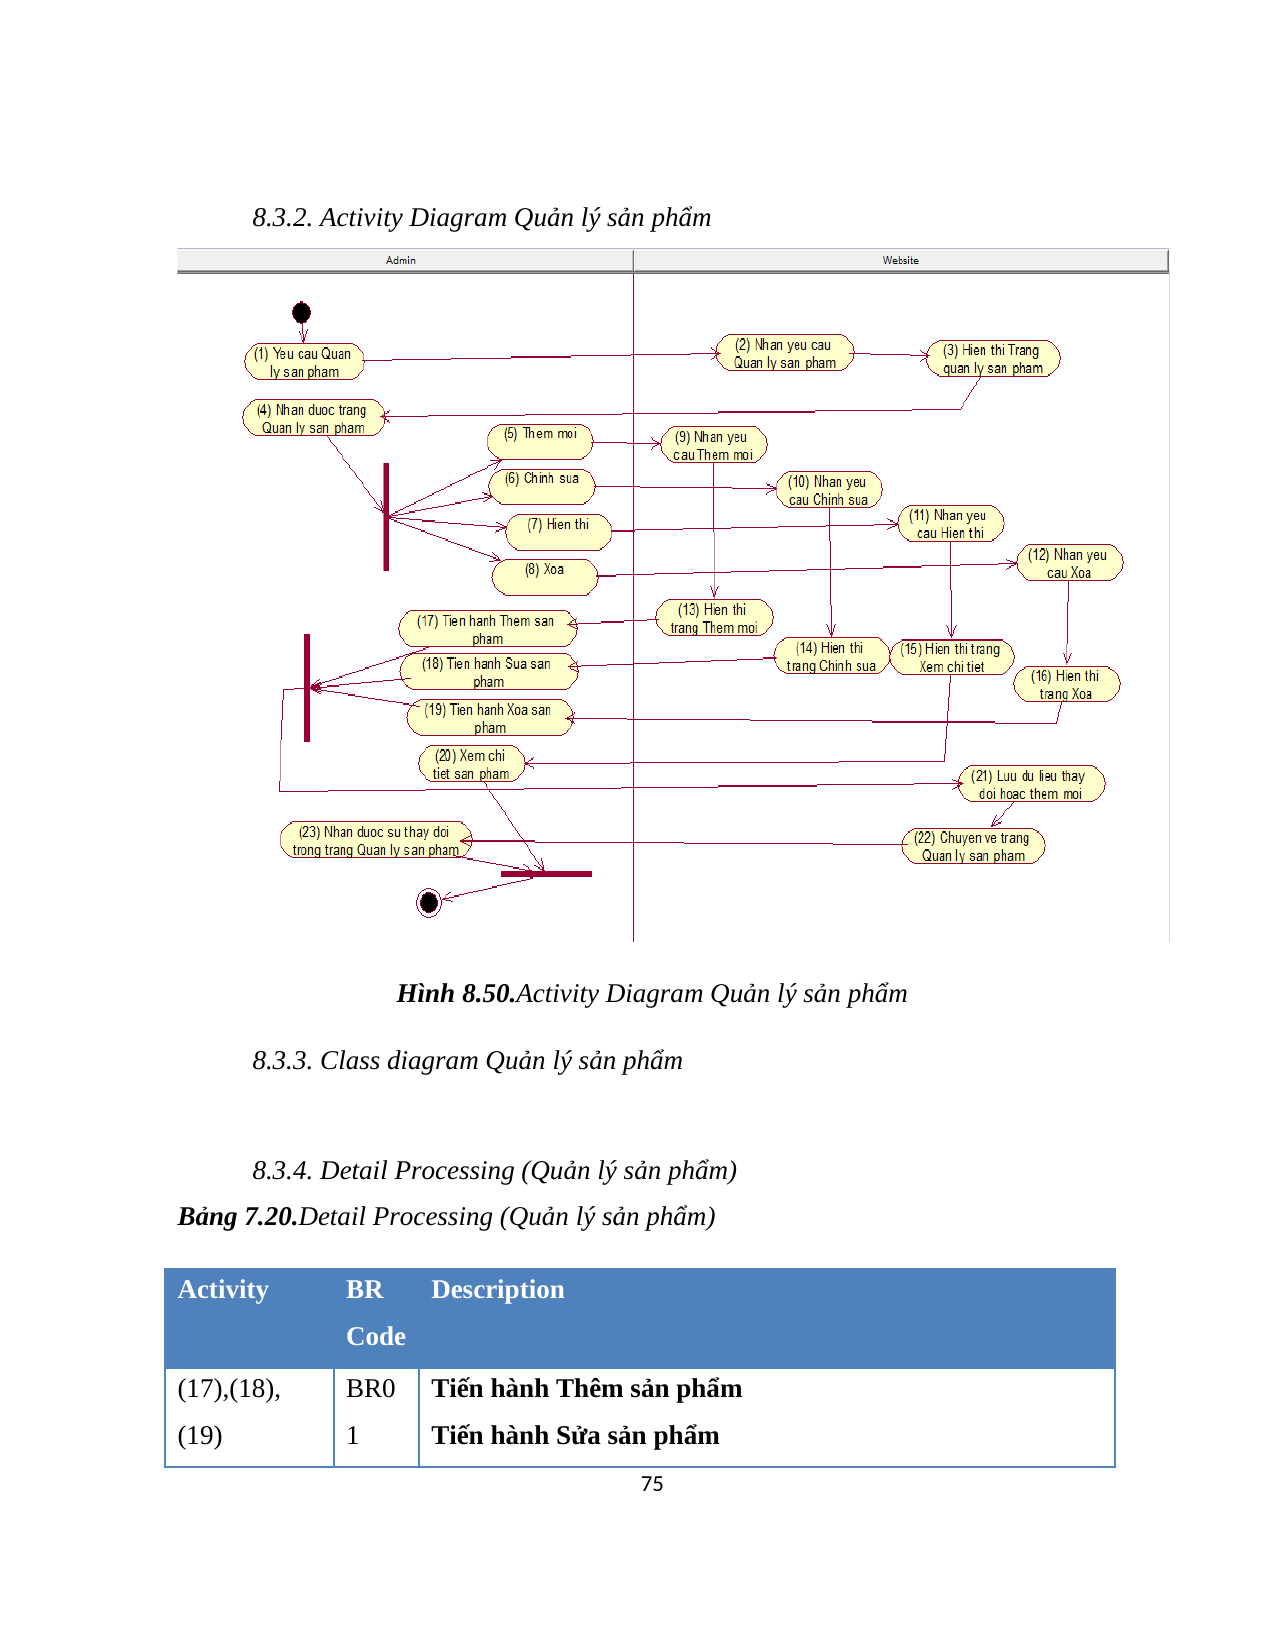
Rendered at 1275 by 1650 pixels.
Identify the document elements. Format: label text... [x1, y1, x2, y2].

table_header Activity [166, 1270, 333, 1367]
subtitle Activity Diagram Quản lý sản phẩm [252, 202, 1127, 233]
table_header BR Code [335, 1270, 418, 1367]
table_cell (17),(18),(19) [166, 1369, 333, 1466]
subtitle Detail Processing (Quản lý sản phẩm) [252, 1154, 1127, 1185]
table_cell BR01 [335, 1369, 418, 1466]
picture [177, 248, 1170, 942]
subtitle Class diagram Quản lý sản phẩm [252, 1044, 1127, 1075]
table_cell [420, 1369, 1114, 1466]
table_header Description [420, 1270, 1114, 1367]
